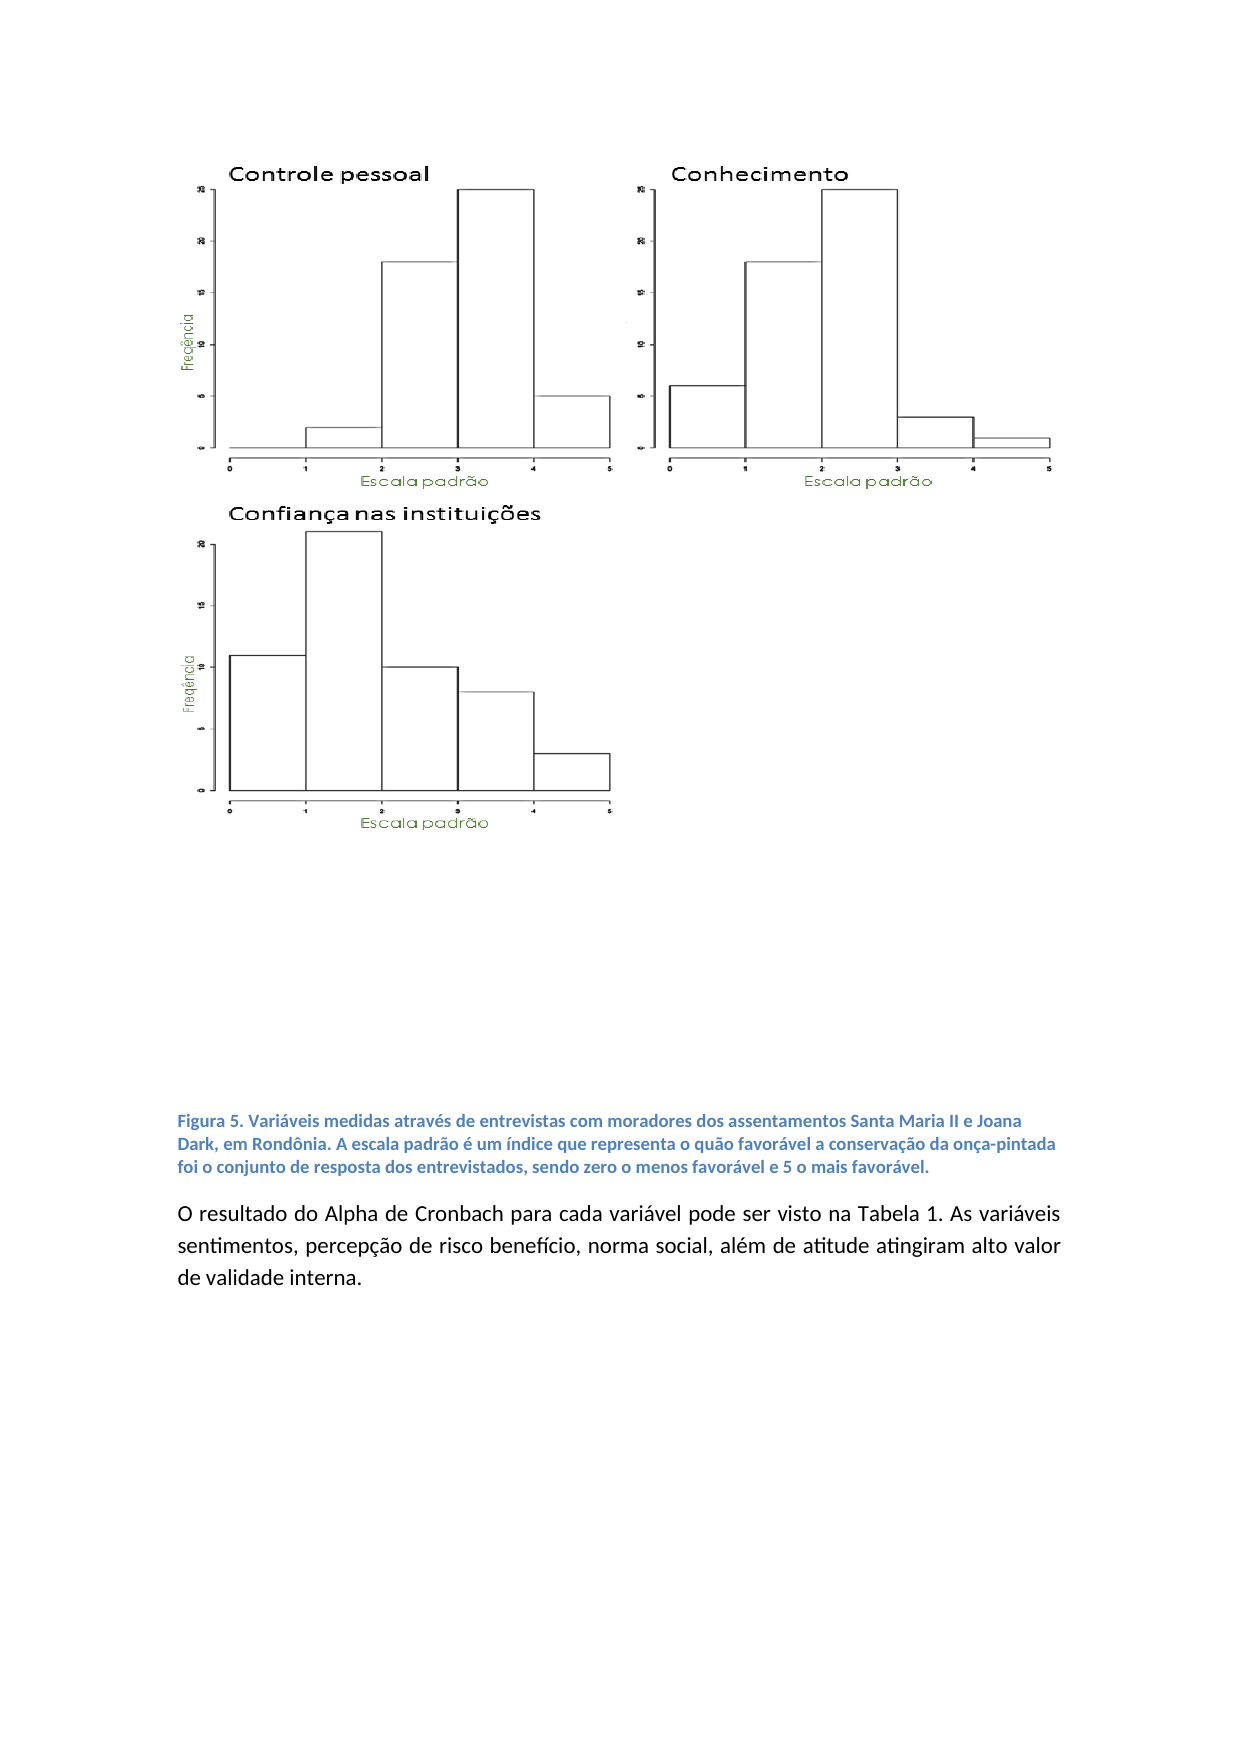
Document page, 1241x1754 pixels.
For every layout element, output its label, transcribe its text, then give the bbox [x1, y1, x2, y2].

text O resultado do Alpha de Cronbach para cada variável pode ser visto na Tabela 1. As variáveis sentimentos, percepção de risco benefício, norma social, além de atitude atingiram alto valor de validade interna. [177, 1199, 1063, 1291]
picture [177, 147, 1063, 1084]
